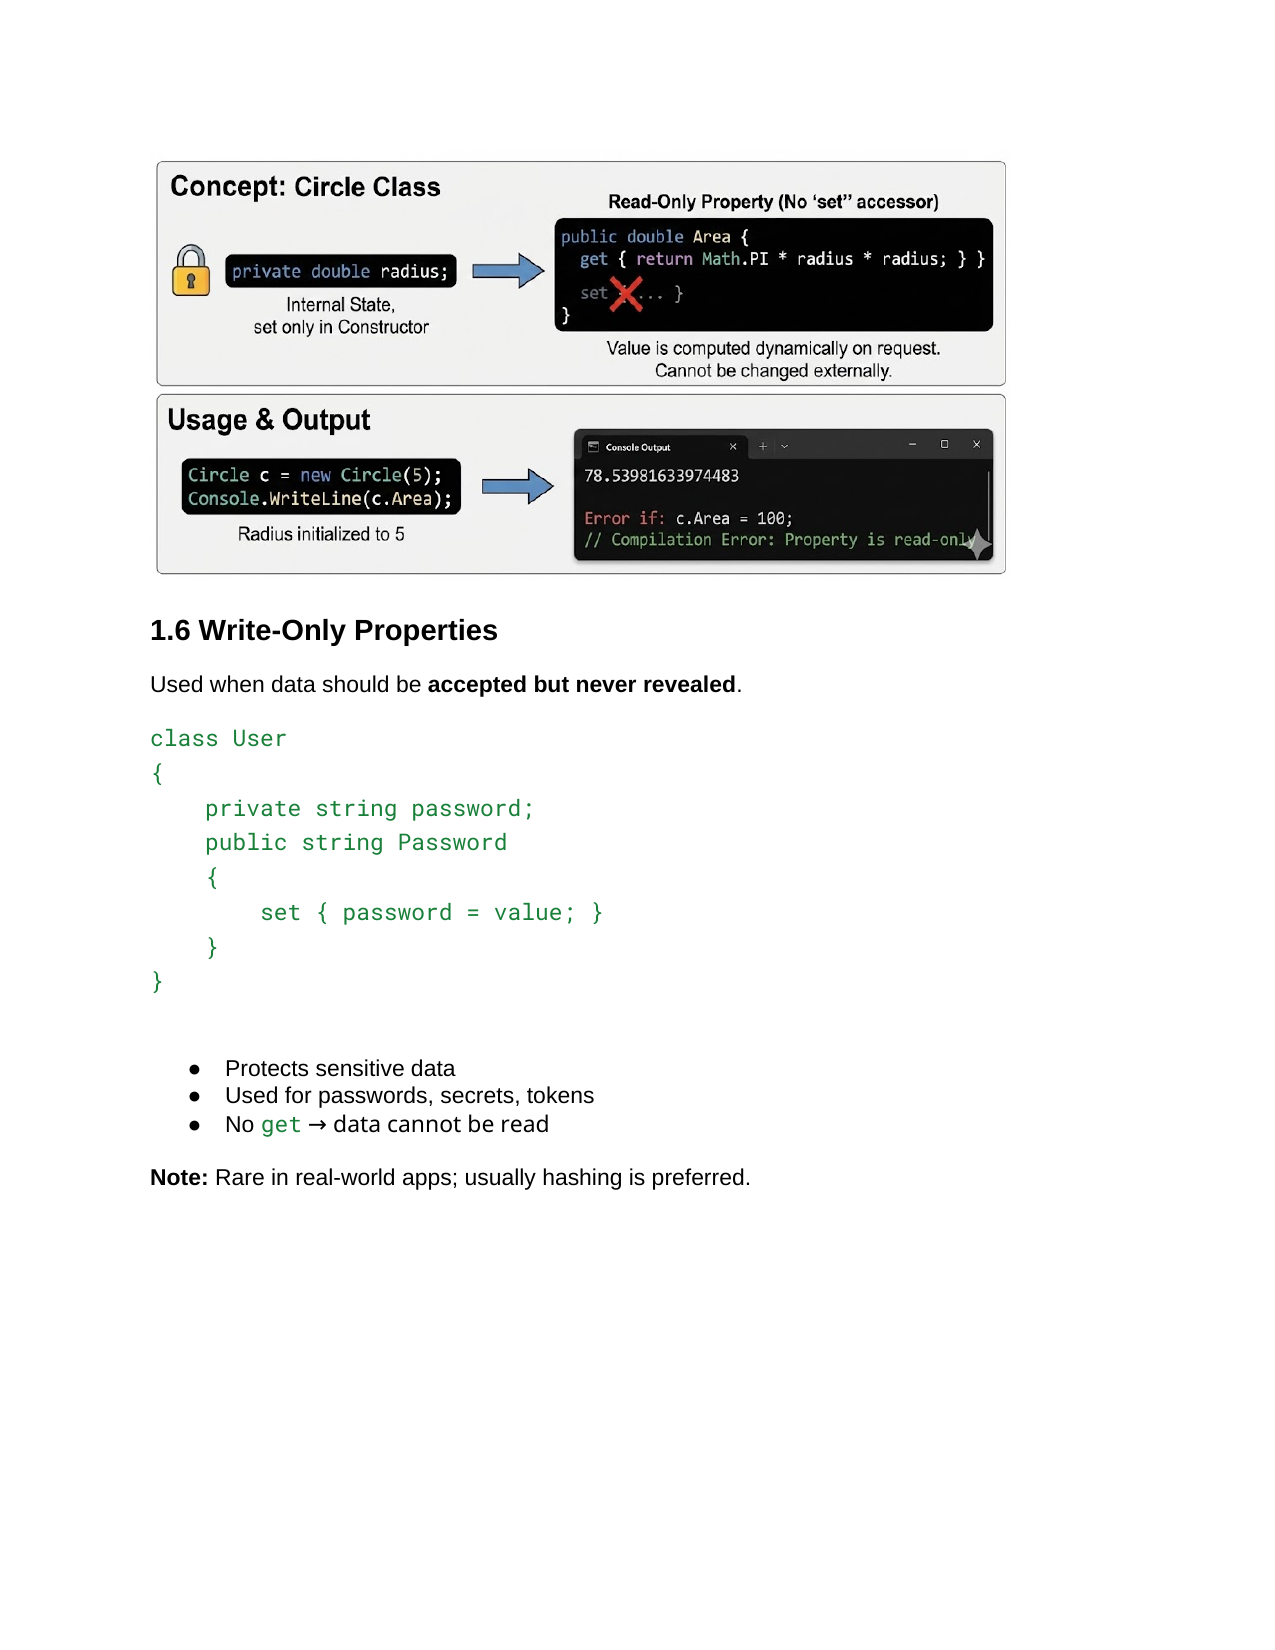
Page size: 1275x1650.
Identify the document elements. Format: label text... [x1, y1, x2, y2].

list Protects sensitive data [187, 1055, 1125, 1082]
text class User [150, 723, 1125, 753]
text set { password = value; } [150, 896, 1125, 926]
list Used for passwords, secrets, tokens [187, 1082, 1125, 1108]
text { [150, 757, 1125, 788]
subtitle 1.6 Write-Only Properties [150, 613, 1125, 646]
text private string password; [150, 792, 1125, 822]
text public string Password [150, 827, 1125, 857]
text Note: Rare in real-world apps; usually hashing is preferred. [150, 1164, 1125, 1191]
text } [150, 931, 1125, 961]
picture [150, 150, 1011, 580]
list No get → data cannot be read [187, 1108, 1125, 1139]
text } [150, 966, 1125, 996]
text Used when data should be accepted but never revealed. [150, 671, 1125, 698]
text { [150, 861, 1125, 892]
